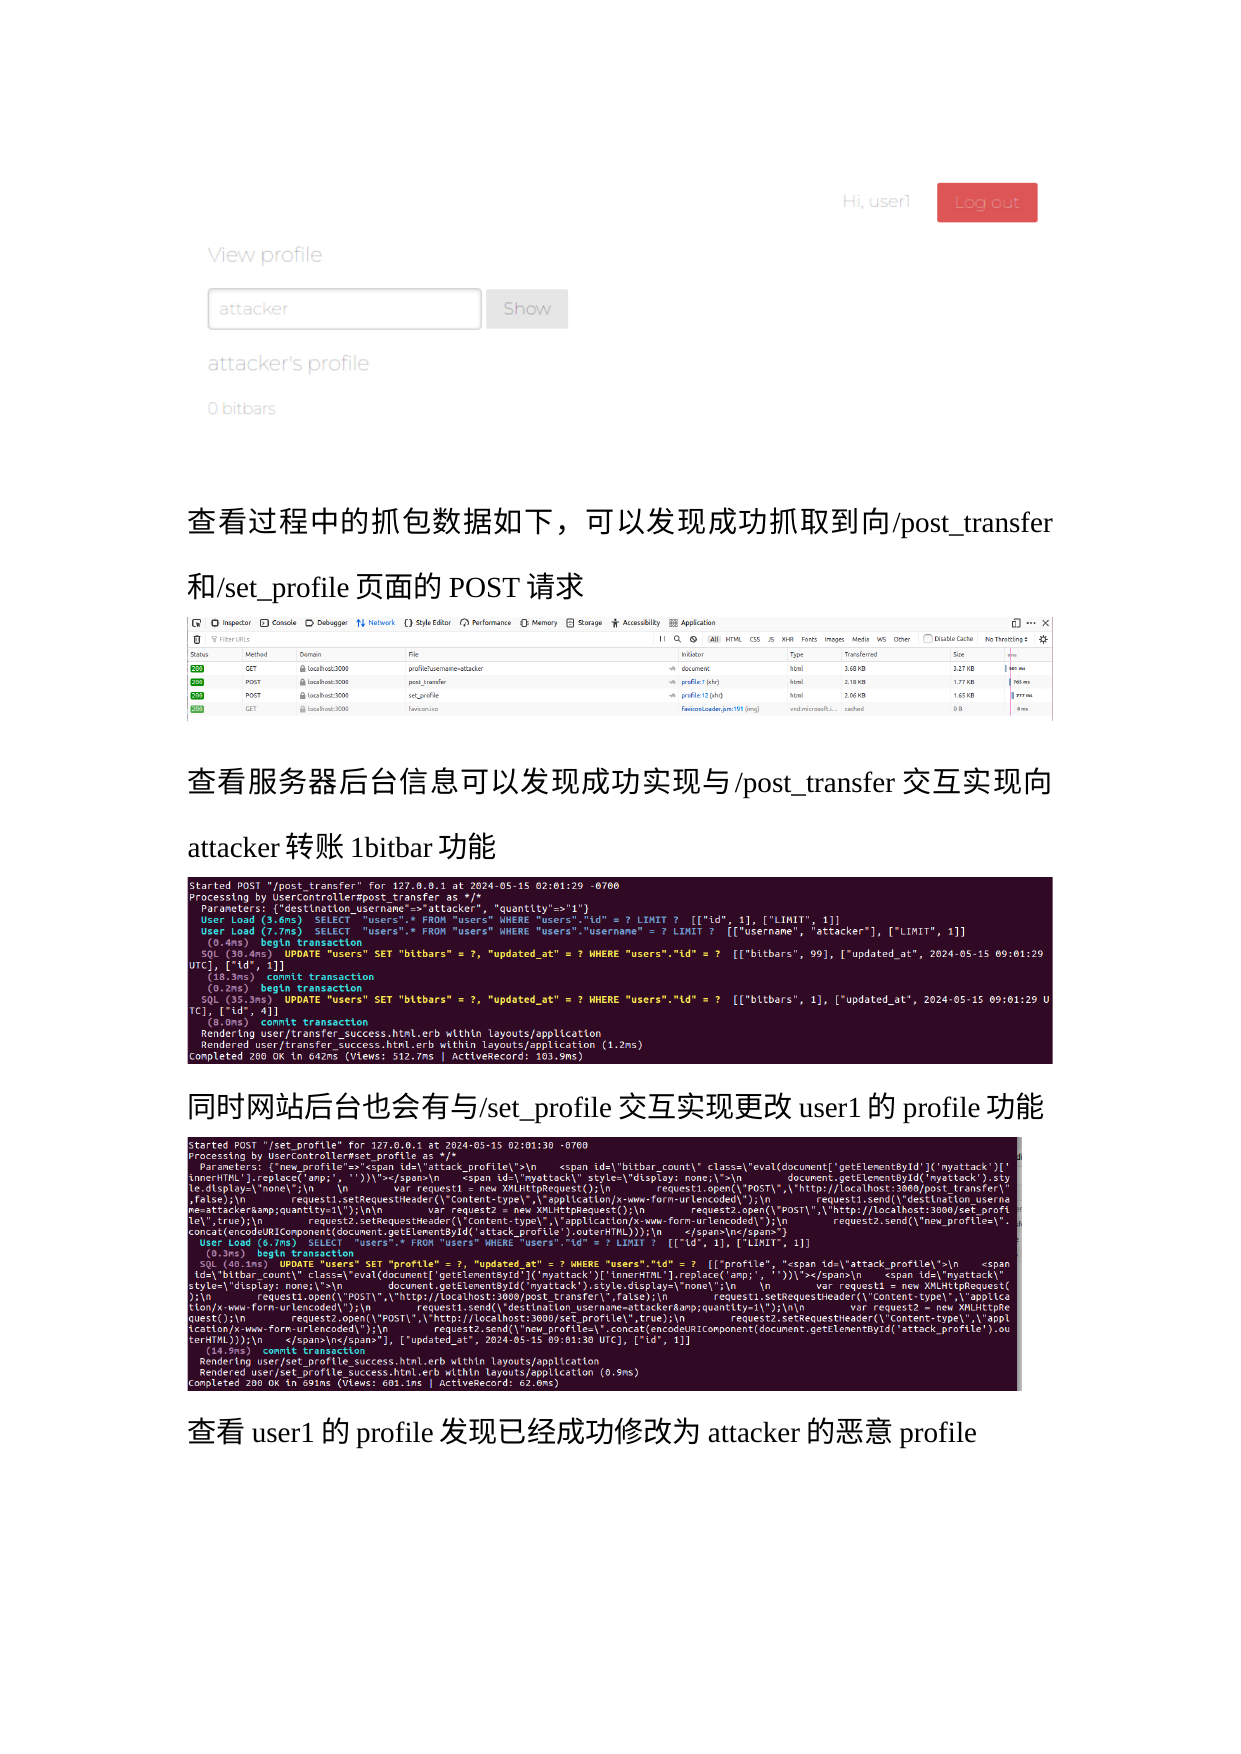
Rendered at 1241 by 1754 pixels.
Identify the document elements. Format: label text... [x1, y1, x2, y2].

text 同时网站后台也会有与/set_profile交互实现更改user1的profile功能 [187, 1072, 1053, 1137]
picture [187, 877, 1053, 1064]
picture [187, 162, 1053, 457]
text 查看服务器后台信息可以发现成功实现与/post_transfer交互实现向attacker转账1bitbar功能 [187, 747, 1053, 877]
text 查看过程中的抓包数据如下，可以发现成功抓取到向/post_transfer和/set_profile页面的POST请求 [187, 487, 1053, 617]
picture [187, 1137, 1022, 1391]
picture [187, 617, 1053, 721]
text 查看user1的profile发现已经成功修改为attacker的恶意profile [187, 1397, 1053, 1462]
